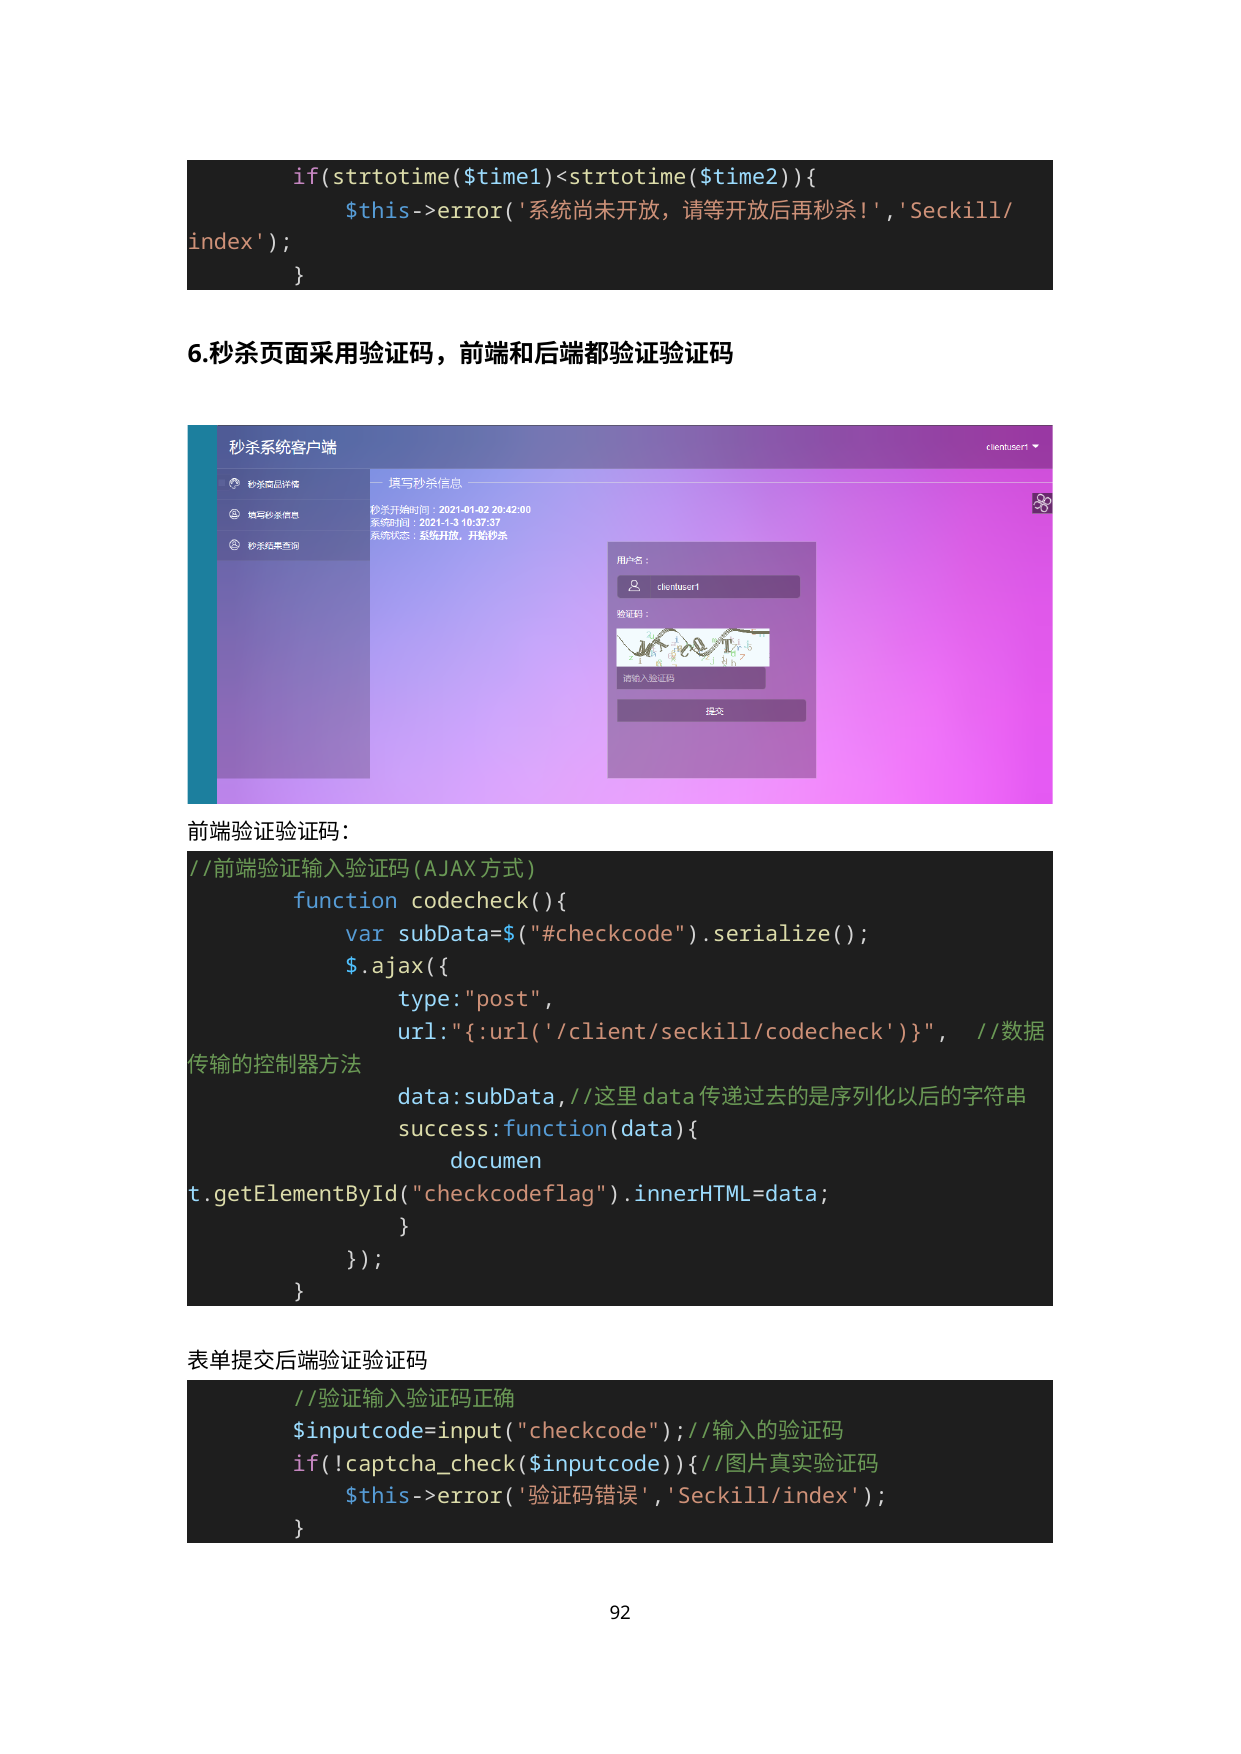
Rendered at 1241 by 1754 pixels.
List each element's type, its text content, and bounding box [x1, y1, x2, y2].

text } [187, 1510, 1053, 1543]
text } [187, 1209, 1053, 1241]
text } [187, 257, 1053, 290]
subtitle 6.秒杀页面采用验证码，前端和后端都验证验证码 [187, 319, 1053, 384]
text $inputcode=input("checkcode");//输入的验证码 [187, 1413, 1053, 1445]
text } [187, 1274, 1053, 1306]
text 前端验证验证码： [187, 814, 1053, 846]
text type:"post", [187, 981, 1053, 1014]
text $this->error('系统尚未开放，请等开放后再秒杀!','Seckill/index'); [187, 192, 1053, 257]
picture [187, 425, 1053, 804]
text }); [187, 1241, 1053, 1274]
text document.getElementById("checkcodeflag").innerHTML=data; [187, 1144, 1053, 1209]
text if(!captcha_check($inputcode)){//图片真实验证码 [187, 1445, 1053, 1478]
text if(strtotime($time1)<strtotime($time2)){ [187, 160, 1053, 192]
text //验证输入验证码正确 [187, 1380, 1053, 1413]
text function codecheck(){ [187, 884, 1053, 916]
text $.ajax({ [187, 949, 1053, 981]
text url:"{:url('/client/seckill/codecheck')}", //数据传输的控制器方法 [187, 1014, 1053, 1079]
text data:subData,//这里data传递过去的是序列化以后的字符串 [187, 1079, 1053, 1111]
text success:function(data){ [187, 1111, 1053, 1144]
text //前端验证输入验证码(AJAX方式) [187, 851, 1053, 884]
text var subData=$("#checkcode").serialize(); [187, 916, 1053, 949]
text 表单提交后端验证验证码 [187, 1343, 1053, 1376]
text $this->error('验证码错误','Seckill/index'); [187, 1478, 1053, 1510]
